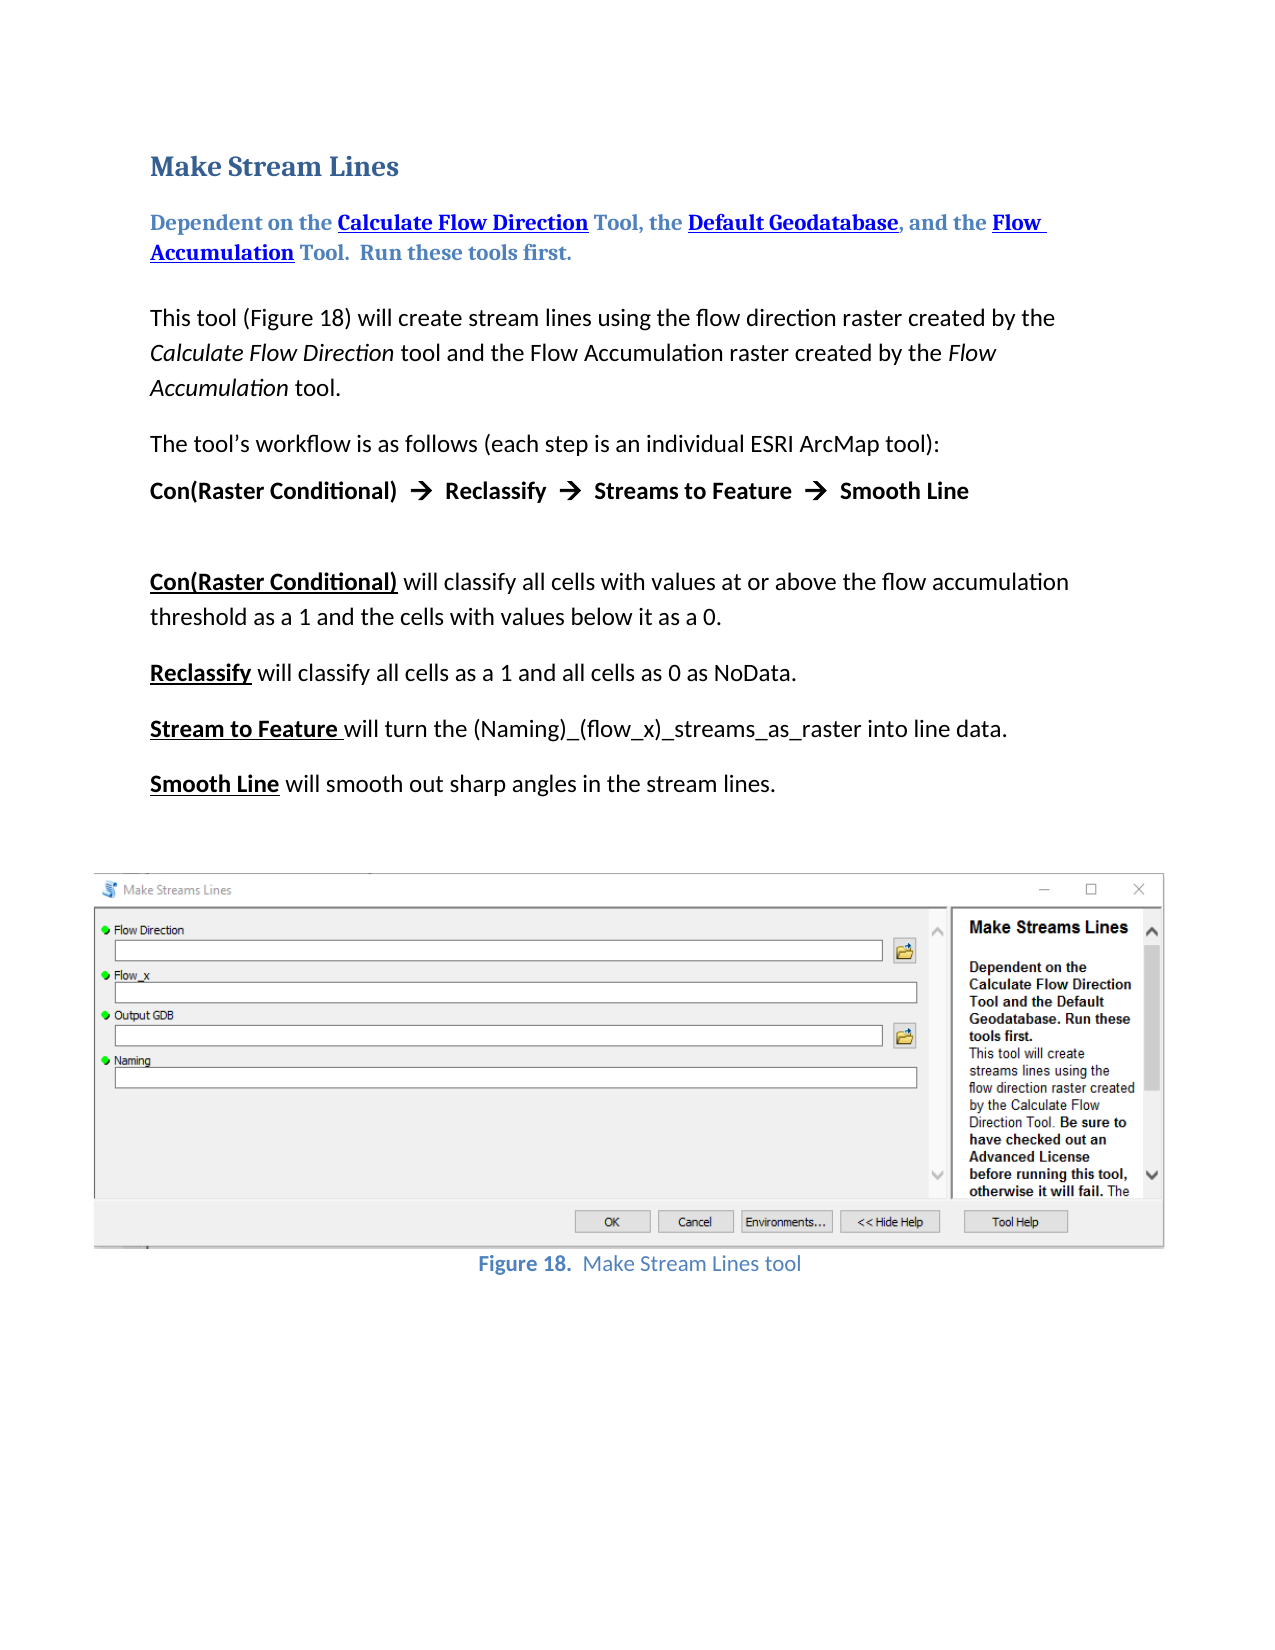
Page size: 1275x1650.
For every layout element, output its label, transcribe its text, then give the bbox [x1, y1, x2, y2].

text Con(Raster Conditional) will classify all cells with values at or above the flow accumulation threshold as a 1 and the cells with values below it as a 0. [150, 531, 1125, 632]
subtitle Dependent on the Calculate Flow Direction Tool, the Default Geodatabase, and the Flow Accumulation Tool. Run these tools first. [150, 209, 1125, 266]
picture [93, 873, 1165, 1249]
text Con(Raster Conditional) Reclassify Streams to Feature Smooth Line [150, 475, 1125, 506]
subtitle Make Stream Lines [150, 150, 1125, 183]
text Smooth Line will smooth out sharp angles in the stream lines. [150, 769, 1125, 799]
text Stream to Feature will turn the (Naming)_(flow_x)_streams_as_raster into line data. [150, 713, 1125, 743]
text The tool’s workflow is as follows (each step is an individual ESRI ArcMap tool): [150, 428, 1125, 458]
text Reclassify will classify all cells as a 1 and all cells as 0 as NoData. [150, 657, 1125, 687]
text Figure 18. Make Stream Lines tool [150, 1249, 1125, 1277]
text This tool (Figure 18) will create stream lines using the flow direction raster created by the Calculate Flow Direction tool and the Flow Accumulation raster created by the Flow Accumulation tool. [150, 302, 1125, 402]
